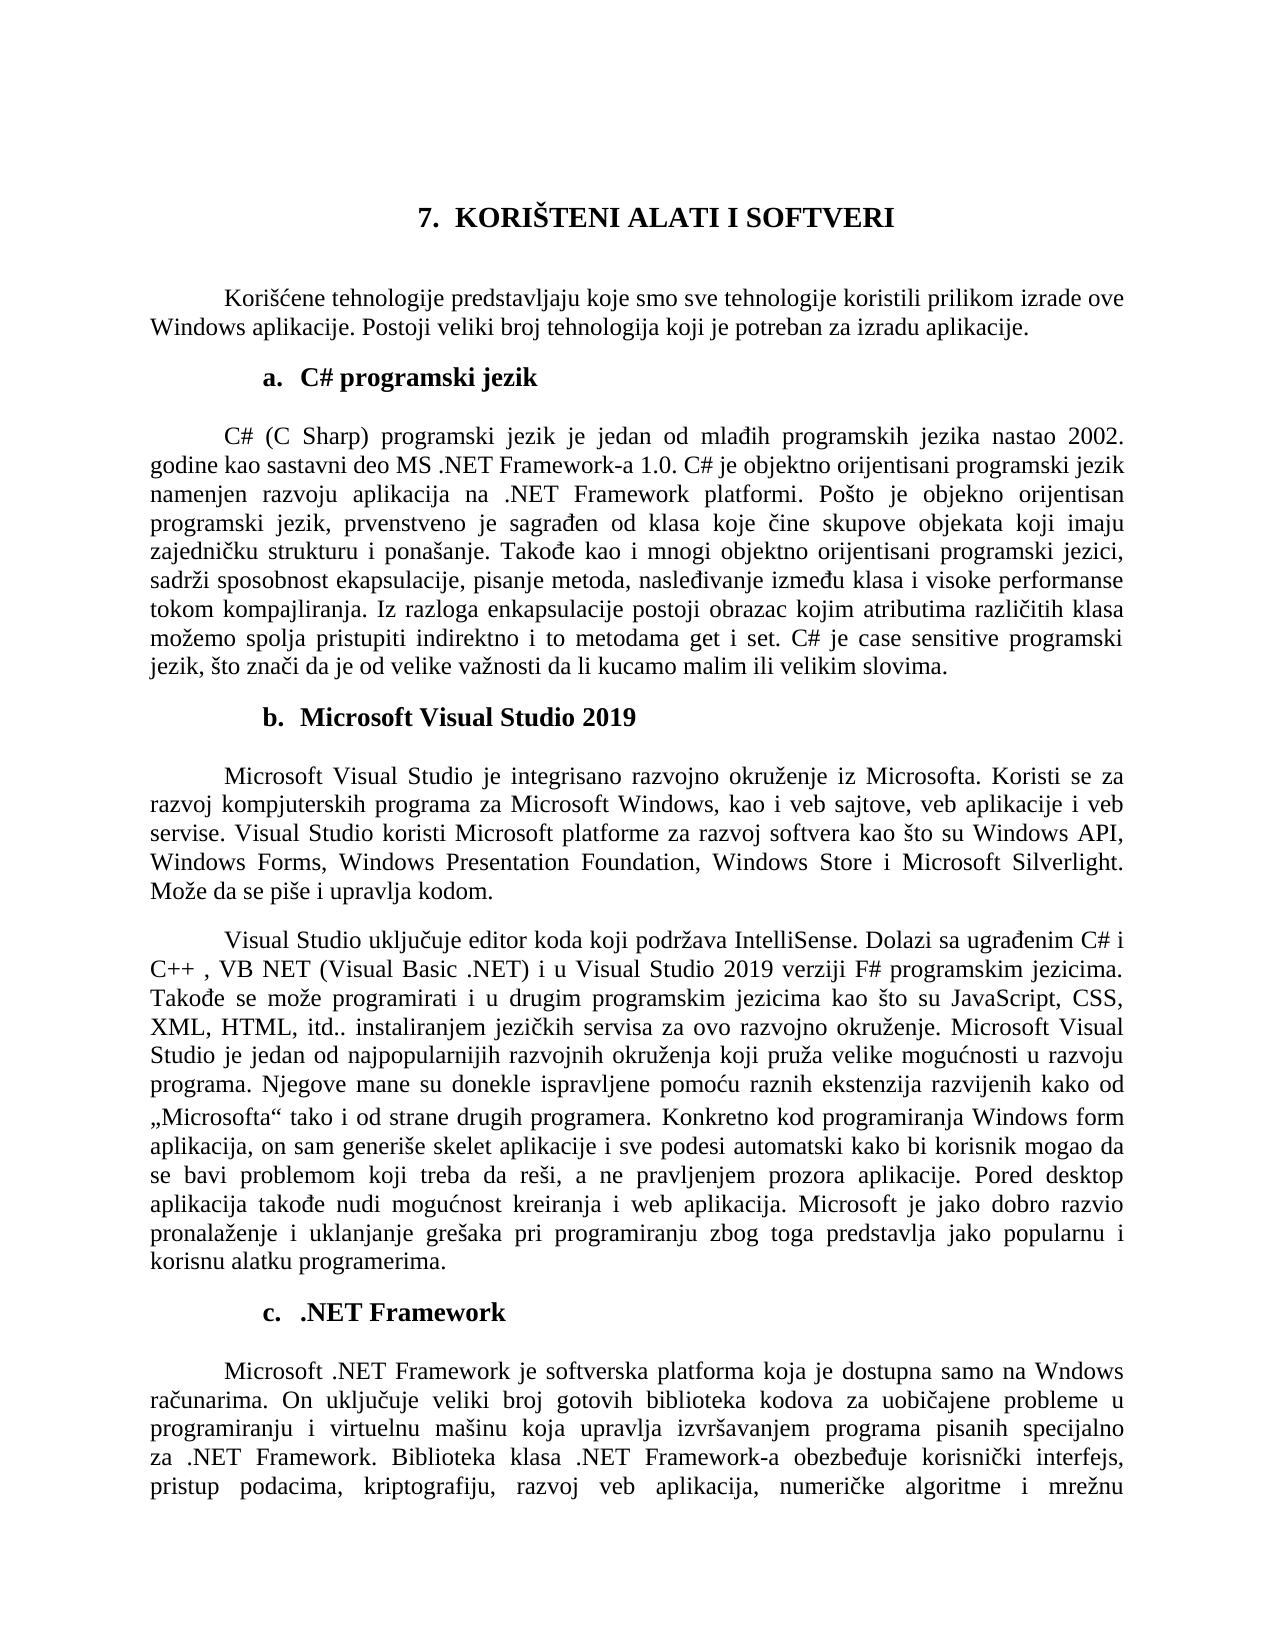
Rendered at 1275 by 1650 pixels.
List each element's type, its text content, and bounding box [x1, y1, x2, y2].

text C# (C Sharp) programski jezik je jedan od mlađih programskih jezika nastao 2002. godine kao sastavni deo MS .NET Framework-a 1.0. C# je objektno orijentisani programski jezik namenjen razvoju aplikacija na .NET Framework platformi. Pošto je objekno orijentisan programski jezik, prvenstveno je sagrađen od klasa koje čine skupove objekata koji imaju zajedničku strukturu i ponašanje. Takođe kao i mnogi objektno orijentisani programski jezici, sadrži sposobnost ekapsulacije, pisanje metoda, nasleđivanje između klasa i visoke performanse tokom kompajliranja. Iz razloga enkapsulacije postoji obrazac kojim atributima različitih klasa možemo spolјa pristupiti indirektno i to metodama get i set. C# je case sensitive programski jezik, što znači da je od velike važnosti da li kucamo malim ili velikim slovima. [150, 421, 1125, 680]
text Visual Studio uključuje editor koda koji podržava IntelliSense. Dolazi sa ugrađenim C# i C++ , VB NET (Visual Basic .NET) i u Visual Studio 2019 verziji F# programskim jezicima. Takođe se može programirati i u drugim programskim jezicima kao što su JavaScript, CSS, XML, HTML, itd.. instaliranjem jezičkih servisa za ovo razvojno okruženje. Microsoft Visual Studio je jedan od najpopularnijih razvojnih okruženja koji pruža velike mogućnosti u razvoju programa. Njegove mane su donekle ispravljene pomoću raznih ekstenzija razvijenih kako od „Microsofta“ tako i od strane drugih programera. Konkretno kod programiranja Windows form aplikacija, on sam generiše skelet aplikacije i sve podesi automatski kako bi korisnik mogao da se bavi problemom koji treba da reši, a ne pravljenjem prozora aplikacije. Pored desktop aplikacija takođe nudi mogućnost kreiranja i web aplikacija. Microsoft je jako dobro razvio pronalaženje i uklanjanje grešaka pri programiranju zbog toga predstavlja jako popularnu i korisnu alatku programerima. [150, 925, 1125, 1275]
text Korišćene tehnologije predstavljaju koje smo sve tehnologije koristili prilikom izrade ove Windows aplikacije. Postoji veliki broj tehnologija koji je potreban za izradu aplikacije. [150, 283, 1125, 341]
text Microsoft Visual Studio je integrisano razvojno okruženje iz Microsofta. Koristi se za razvoj kompjuterskih programa za Microsoft Windows, kao i veb sajtove, veb aplikacije i veb servise. Visual Studio koristi Microsoft platforme za razvoj softvera kao što su Windows API, Windows Forms, Windows Presentation Foundation, Windows Store i Microsoft Silverlight. Može da se piše i upravlja kodom. [150, 761, 1125, 904]
subtitle C# programski jezik [262, 361, 1125, 393]
subtitle Korišteni alati i softveri [187, 200, 1125, 233]
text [150, 1356, 1125, 1500]
subtitle Microsoft Visual Studio 2019 [262, 701, 1125, 732]
subtitle .NET Framework [262, 1296, 1125, 1327]
